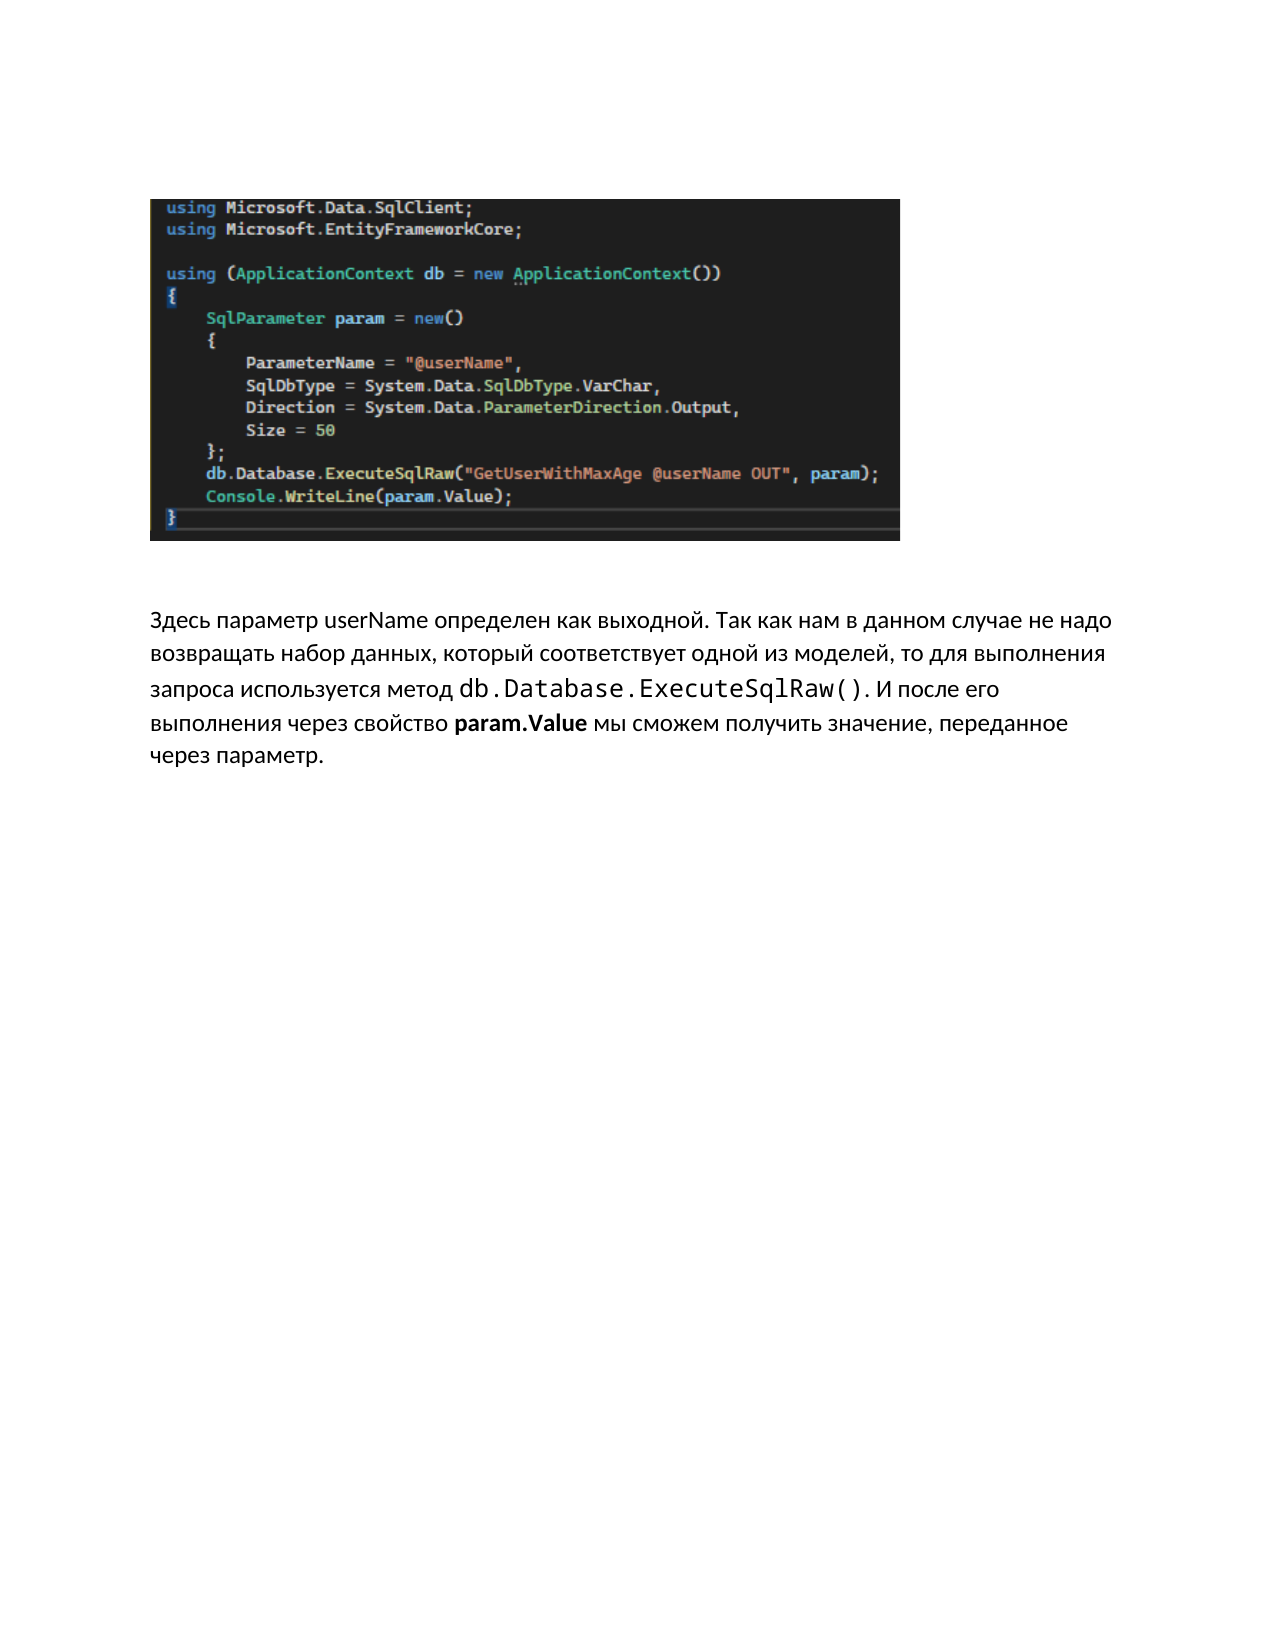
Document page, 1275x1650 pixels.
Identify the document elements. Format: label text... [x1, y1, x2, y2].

picture [150, 199, 901, 541]
text Здесь параметр userName определен как выходной. Так как нам в данном случае не надо возвращать набор данных, который соответствует одной из моделей, то для выполнения запроса используется метод db.Database.ExecuteSqlRaw(). И после его выполнения через свойство param.Value мы сможем получить значение, переданное через параметр. [150, 604, 1125, 770]
